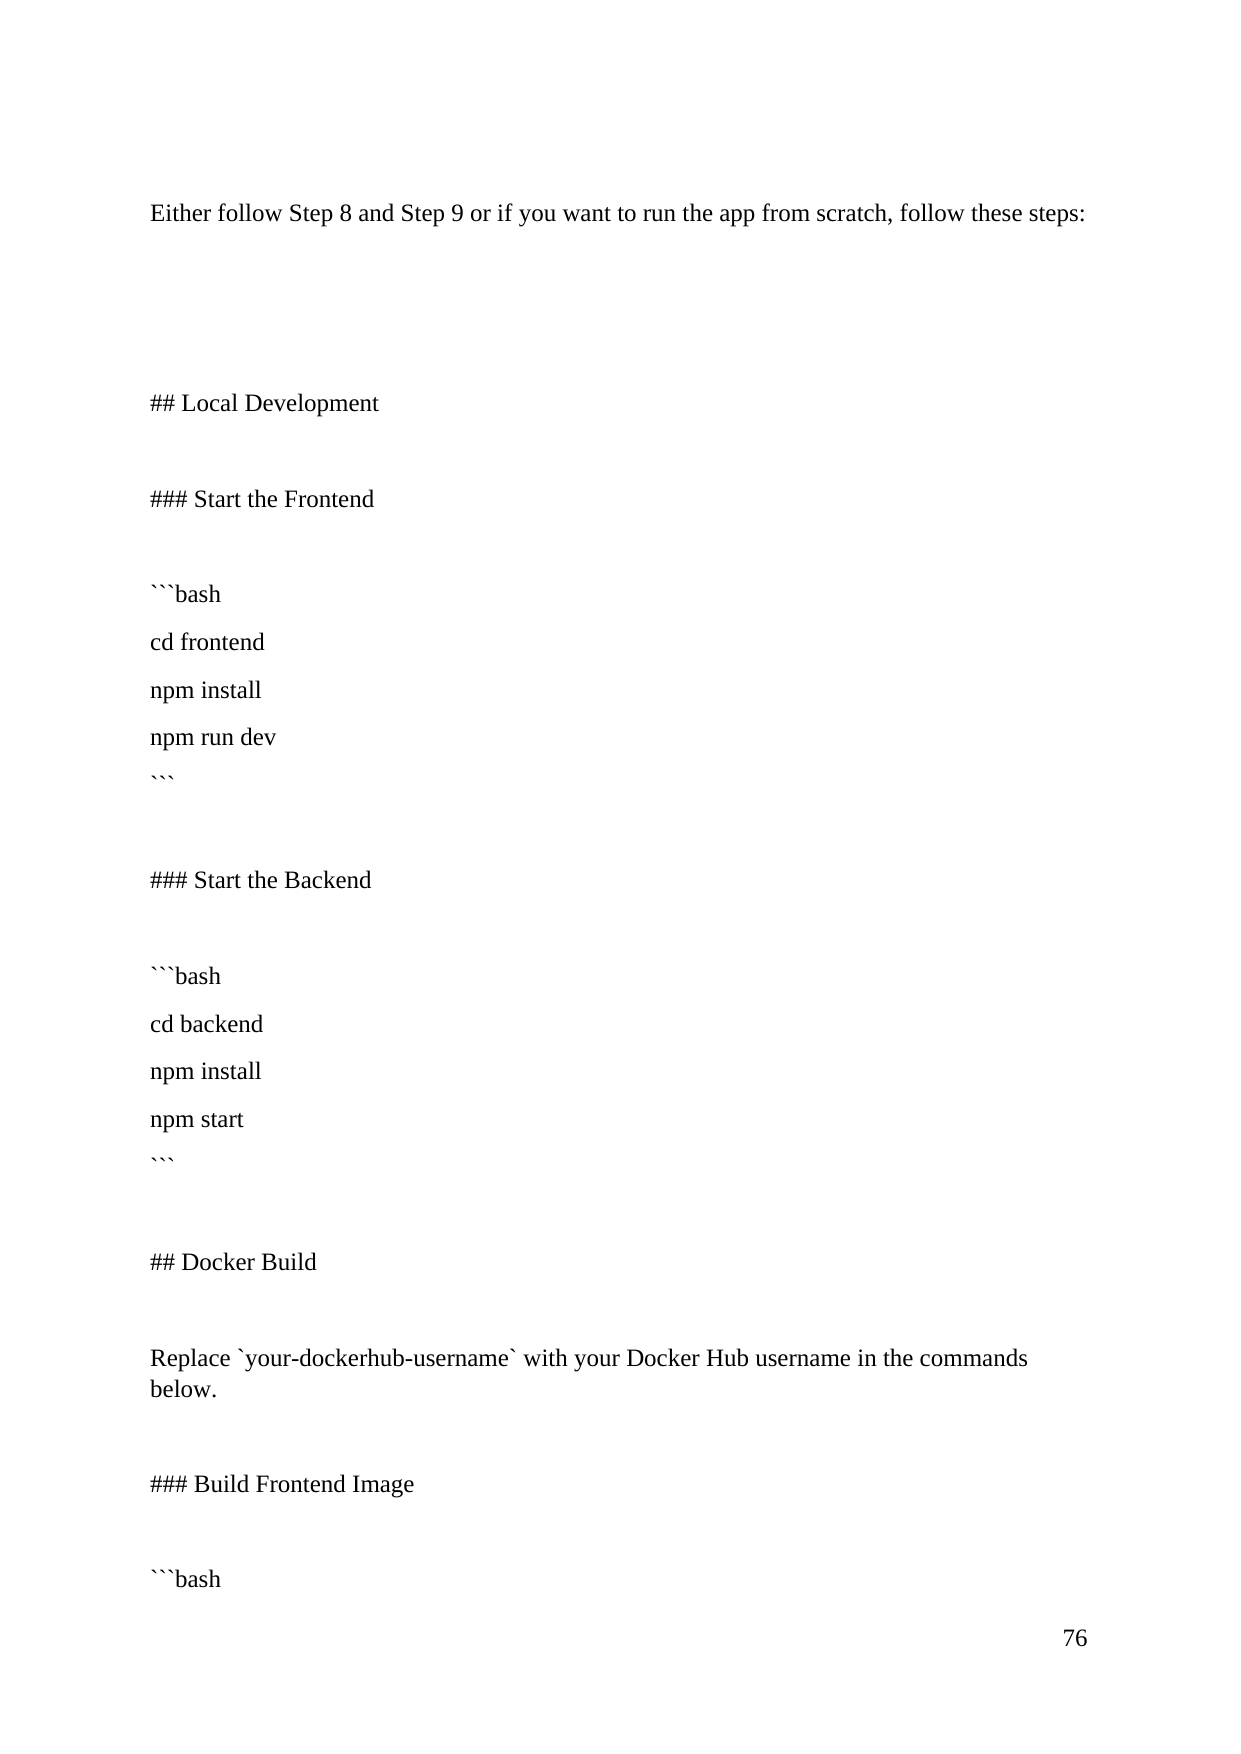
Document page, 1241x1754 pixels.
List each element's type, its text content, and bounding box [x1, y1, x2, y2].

text ### Start the Backend [150, 866, 1087, 894]
text ### Build Frontend Image [150, 1469, 1087, 1498]
text Either follow Step 8 and Step 9 or if you want to run the app from scratch, follow these steps: [150, 198, 1087, 226]
text ``` [150, 1152, 1087, 1181]
text cd frontend [150, 627, 1087, 656]
text ```bash [150, 579, 1087, 608]
text npm install [150, 675, 1087, 703]
text ```bash [150, 1564, 1087, 1593]
text npm start [150, 1104, 1087, 1133]
text npm install [150, 1056, 1087, 1085]
text ```bash [150, 961, 1087, 990]
text ## Local Development [150, 388, 1087, 417]
text npm run dev [150, 722, 1087, 751]
text ### Start the Frontend [150, 484, 1087, 513]
text ``` [150, 770, 1087, 799]
text cd backend [150, 1009, 1087, 1037]
text ## Docker Build [150, 1247, 1087, 1276]
text Replace `your-dockerhub-username` with your Docker Hub username in the commands below. [150, 1343, 1087, 1402]
